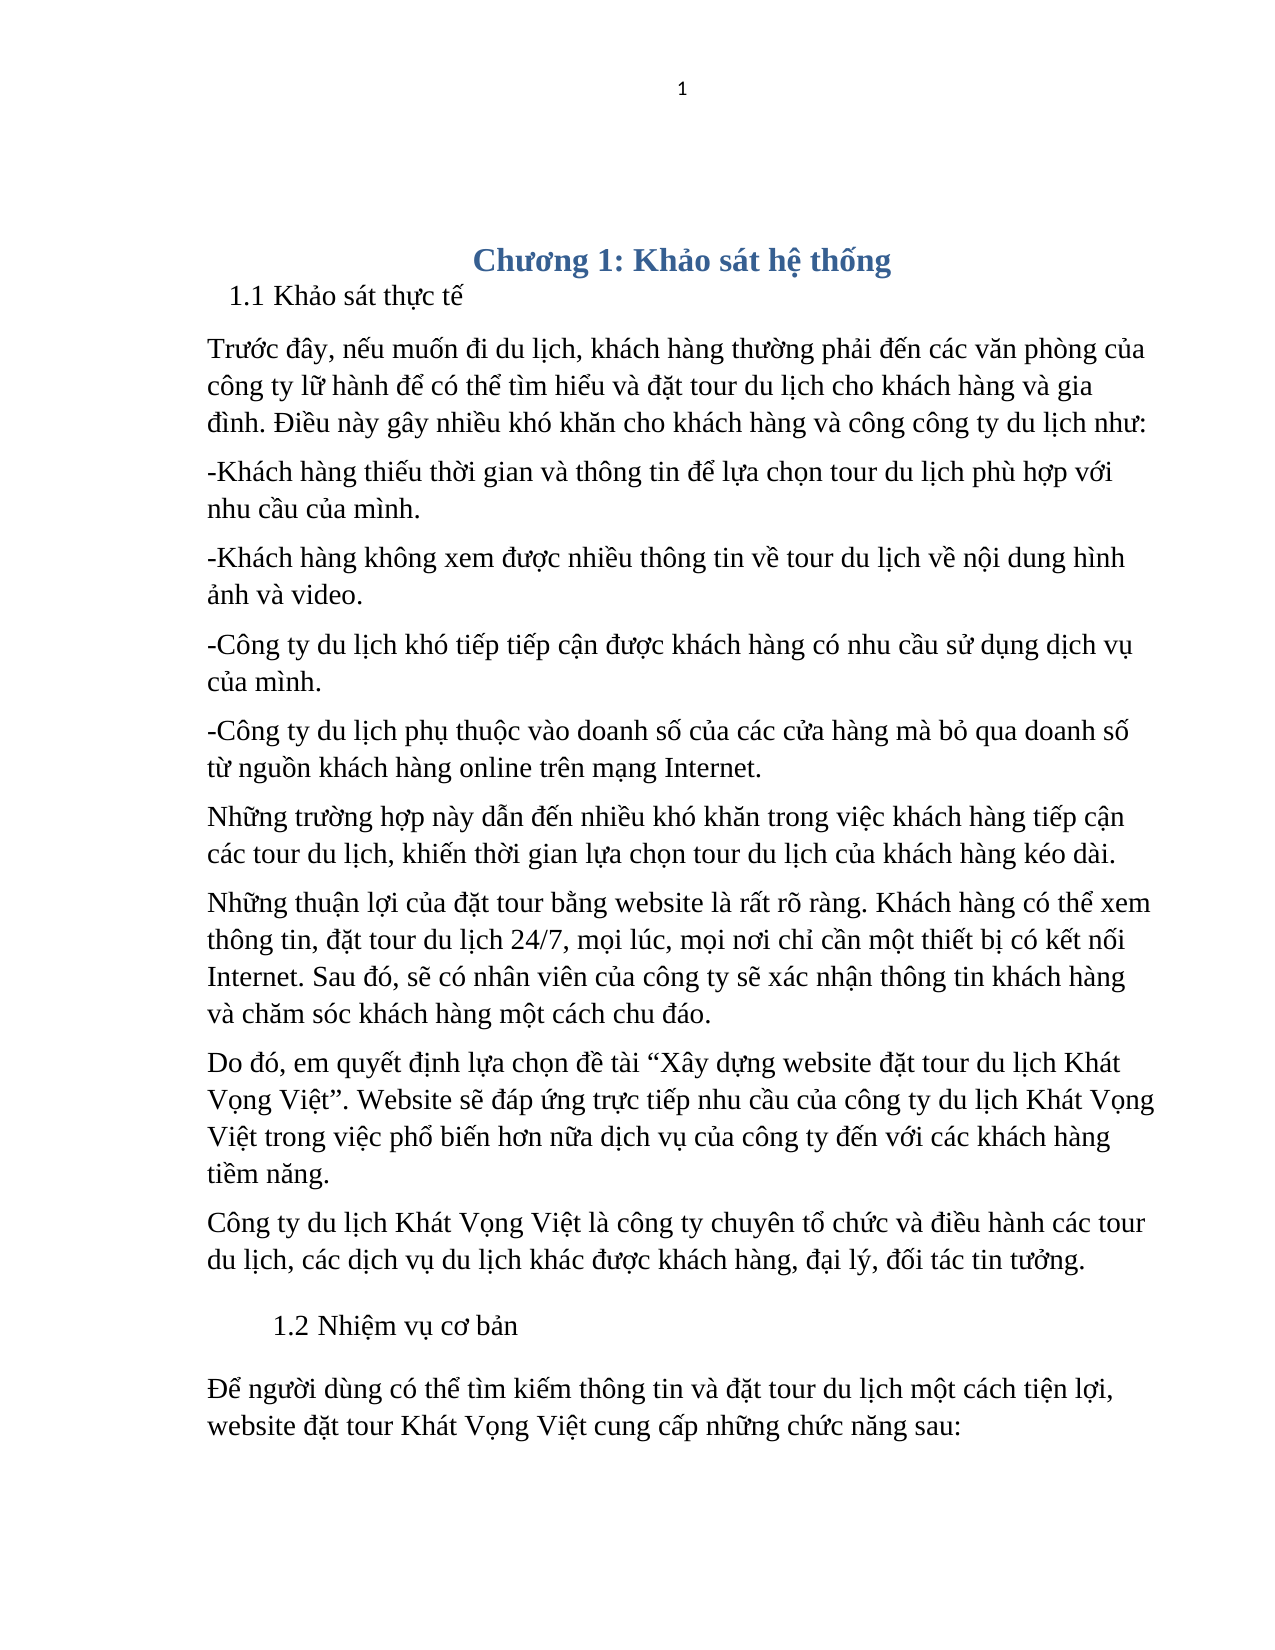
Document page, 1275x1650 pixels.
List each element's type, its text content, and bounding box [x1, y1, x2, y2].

list Khảo sát thực tế [228, 278, 1157, 312]
text Công ty du lịch Khát Vọng Việt là công ty chuyên tổ chức và điều hành các tour du lịch, các dịch vụ du lịch khác được khách hàng, đại lý, đối tác tin tưởng. [207, 1206, 1157, 1276]
text -Khách hàng thiếu thời gian và thông tin để lựa chọn tour du lịch phù hợp với nhu cầu của mình. [207, 454, 1157, 525]
subtitle Chương 1: Khảo sát hệ thống [207, 240, 1157, 278]
text Trước đây, nếu muốn đi du lịch, khách hàng thường phải đến các văn phòng của công ty lữ hành để có thể tìm hiểu và đặt tour du lịch cho khách hàng và gia đình. Điều này gây nhiều khó khăn cho khách hàng và công công ty du lịch như: [207, 331, 1157, 438]
text -Công ty du lịch phụ thuộc vào doanh số của các cửa hàng mà bỏ qua doanh số từ nguồn khách hàng online trên mạng Internet. [207, 713, 1157, 783]
text Do đó, em quyết định lựa chọn đề tài “Xây dựng website đặt tour du lịch Khát Vọng Việt”. Website sẽ đáp ứng trực tiếp nhu cầu của công ty du lịch Khát Vọng Việt trong việc phổ biến hơn nữa dịch vụ của công ty đến với các khách hàng tiềm năng. [207, 1046, 1157, 1190]
text Những thuận lợi của đặt tour bằng website là rất rõ ràng. Khách hàng có thể xem thông tin, đặt tour du lịch 24/7, mọi lúc, mọi nơi chỉ cần một thiết bị có kết nối Internet. Sau đó, sẽ có nhân viên của công ty sẽ xác nhận thông tin khách hàng và chăm sóc khách hàng một cách chu đáo. [207, 886, 1157, 1030]
text -Khách hàng không xem được nhiều thông tin về tour du lịch về nội dung hình ảnh và video. [207, 541, 1157, 611]
list Nhiệm vụ cơ bản [272, 1308, 1157, 1342]
text Những trường hợp này dẫn đến nhiều khó khăn trong việc khách hàng tiếp cận các tour du lịch, khiến thời gian lựa chọn tour du lịch của khách hàng kéo dài. [207, 799, 1157, 870]
text -Công ty du lịch khó tiếp tiếp cận được khách hàng có nhu cầu sử dụng dịch vụ của mình. [207, 627, 1157, 697]
text Để người dùng có thể tìm kiếm thông tin và đặt tour du lịch một cách tiện lợi, website đặt tour Khát Vọng Việt cung cấp những chức năng sau: [207, 1371, 1157, 1442]
